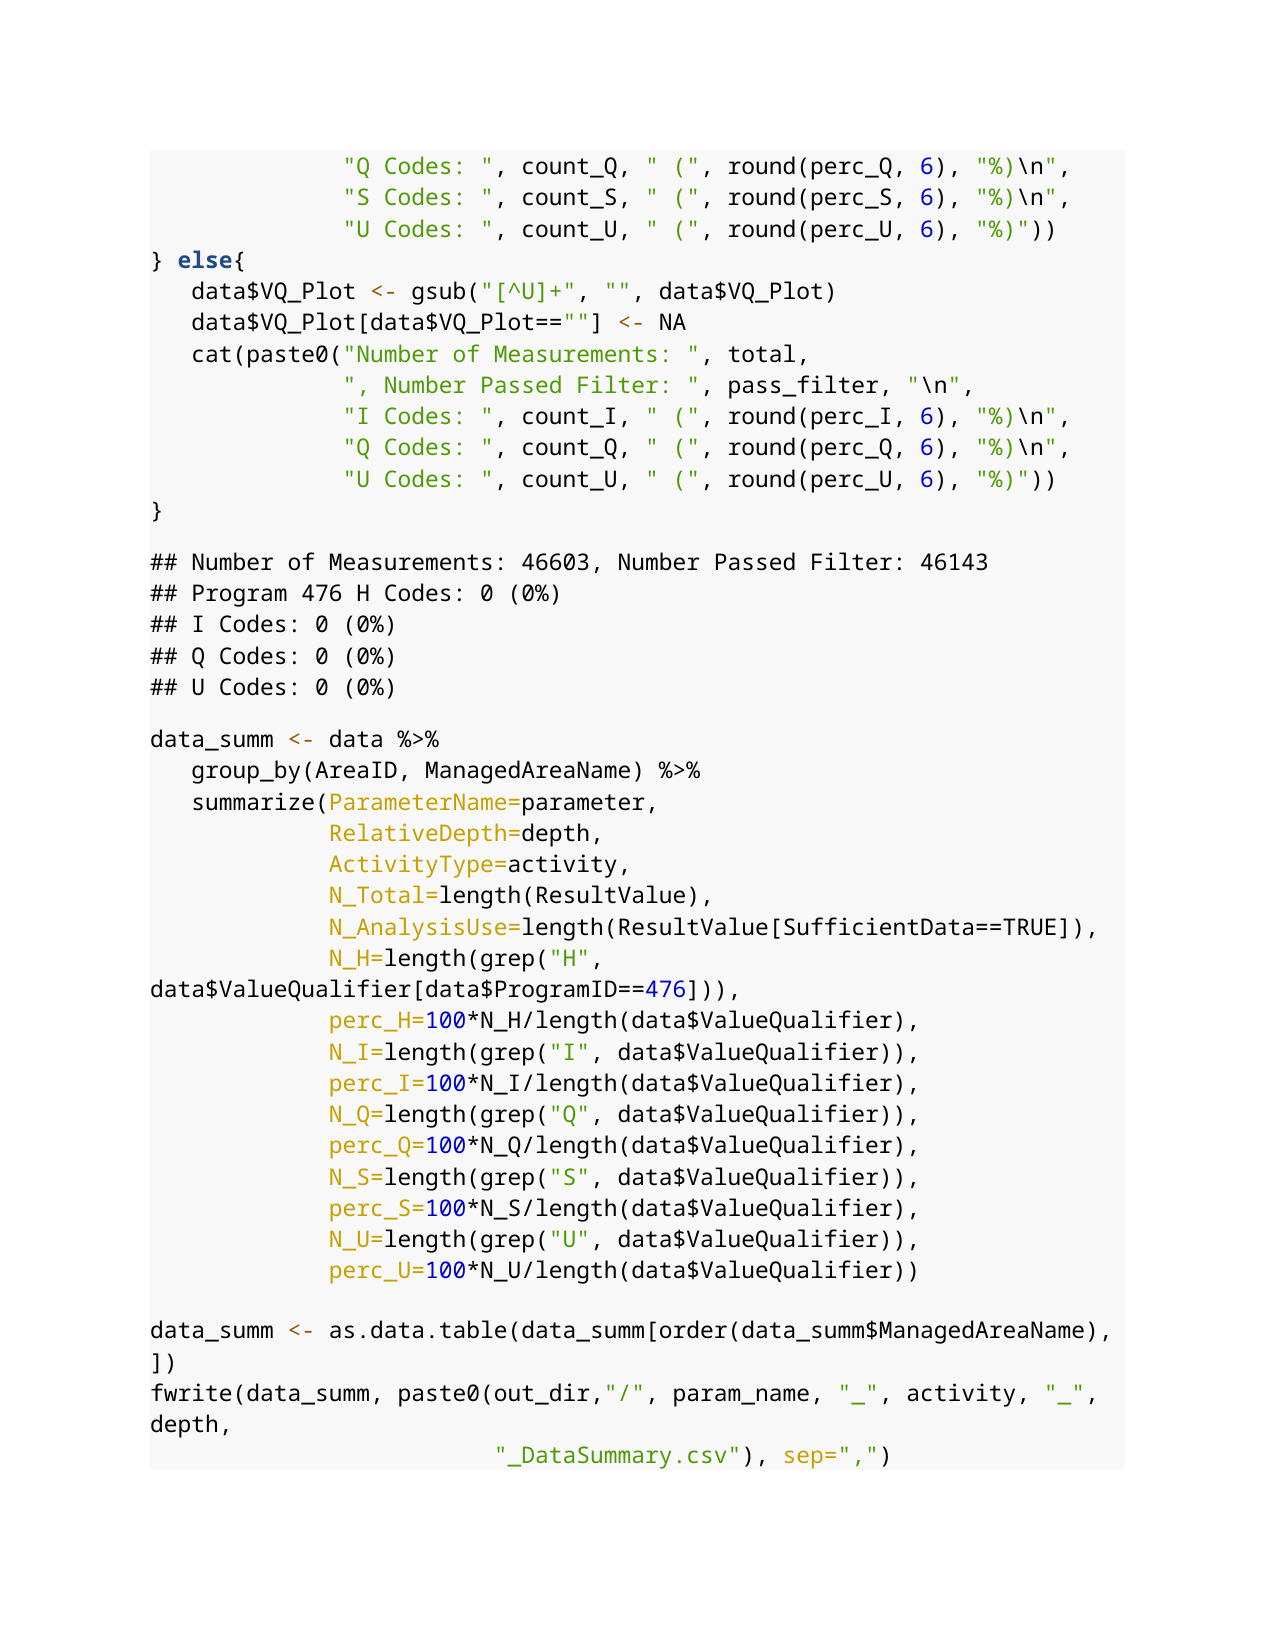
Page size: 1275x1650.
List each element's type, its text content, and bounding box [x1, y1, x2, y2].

text ## Number of Measurements: 46603, Number Passed Filter: 46143 ## Program 476 H Codes: 0 (0%) ## I Codes: 0 (0%) ## Q Codes: 0 (0%) ## U Codes: 0 (0%) [150, 546, 1125, 702]
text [150, 150, 1125, 525]
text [150, 723, 1125, 1470]
